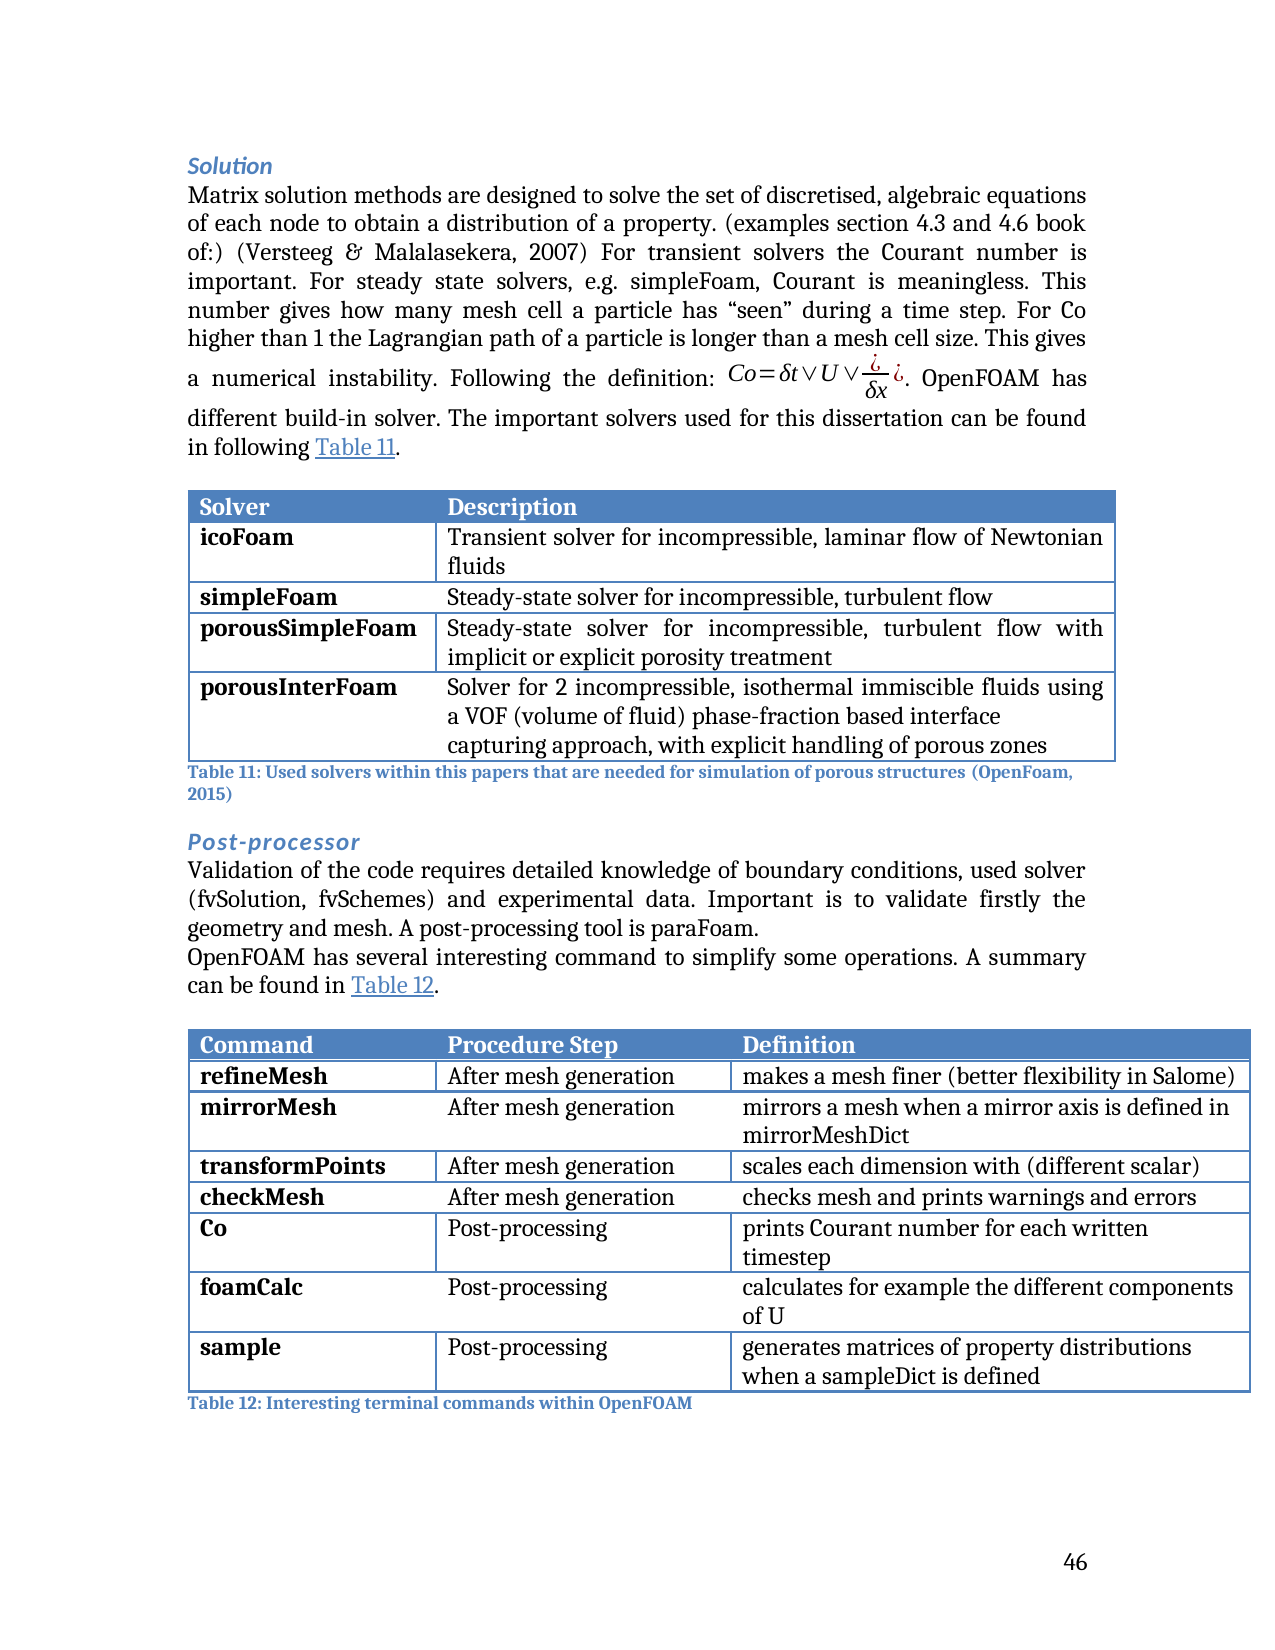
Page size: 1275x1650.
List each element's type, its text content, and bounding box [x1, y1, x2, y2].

table_header Description [436, 493, 1114, 521]
table_cell Post-processing [437, 1333, 730, 1390]
table_cell prints Courant number for each written timestep [732, 1214, 1249, 1271]
text OpenFOAM has several interesting command to simplify some operations. A summary can be found in Table 7. [187, 942, 1087, 1000]
table_header Command [190, 1031, 436, 1059]
table_header Definition [731, 1031, 1249, 1059]
subtitle Solution [187, 150, 1087, 181]
table_cell Steady-state solver for incompressible, turbulent flow with implicit or explicit porosity treatment [437, 614, 1114, 671]
table_cell Solver for 2 incompressible, isothermal immiscible fluids using a VOF (volume of fluid) phase-fraction based interface capturing approach, with explicit handling of porous zones [436, 673, 1114, 759]
table_cell generates matrices of property distributions when a sampleDict is defined [732, 1333, 1249, 1390]
table_cell Transient solver for incompressible, laminar flow of Newtonian fluids [437, 523, 1114, 581]
table_cell After mesh generation [437, 1062, 730, 1090]
text Table 11: Used solvers within this papers that are needed for simulation of porous structures [187, 762, 1087, 805]
text Validation of the code requires detailed knowledge of boundary conditions, used solver (fvSolution, fvSchemes) and experimental data. Important is to validate firstly the geometry and mesh. A post-processing tool is paraFoam. [187, 856, 1087, 942]
table_cell makes a mesh finer (better flexibility in Salome) [732, 1062, 1249, 1090]
table_cell After mesh generation [437, 1152, 730, 1181]
table_cell Co [190, 1214, 435, 1271]
table_header Procedure Step [436, 1031, 731, 1059]
table_cell Steady-state solver for incompressible, turbulent flow [436, 583, 1114, 612]
table_cell porousSimpleFoam [190, 614, 435, 671]
table_cell scales each dimension with (different scalar) [732, 1152, 1249, 1181]
table_cell icoFoam [190, 523, 435, 581]
table_header Solver [190, 493, 436, 521]
table_cell porousInterFoam [190, 673, 436, 759]
table_cell refineMesh [190, 1062, 435, 1090]
table_cell mirrorMesh [190, 1093, 436, 1150]
text Table 12: Interesting terminal commands within OpenFOAM [187, 1392, 1087, 1414]
table_cell simpleFoam [190, 583, 436, 612]
table_cell transformPoints [190, 1152, 435, 1181]
table_cell After mesh generation [436, 1093, 731, 1150]
table_cell foamCalc [190, 1273, 436, 1331]
text Matrix solution methods are designed to solve the set of discretised, algebraic equations of each node to obtain a distribution of a property. (examples section 4.3 and 4.6 book of:) For transient solvers the Courant number is important. For steady state solvers, e.g. simpleFoam, Courant is meaningless. This number gives how many mesh cell a particle has “seen” during a time step. For Co higher than 1 the Lagrangian path of a particle is longer than a mesh cell size. This gives a numerical instability. Following the definition: . OpenFOAM has different build-in solver. The important solvers used for this dissertation can be found in following Table 6. [187, 181, 1087, 462]
table_cell sample [190, 1333, 435, 1390]
table_cell checkMesh [190, 1183, 436, 1212]
table_cell Post-processing [436, 1273, 731, 1331]
table_cell calculates for example the different components of U [731, 1273, 1249, 1331]
table_cell mirrors a mesh when a mirror axis is defined in mirrorMeshDict [731, 1093, 1249, 1150]
table_cell Post-processing [437, 1214, 730, 1271]
table_cell After mesh generation [436, 1183, 731, 1212]
table_cell checks mesh and prints warnings and errors [731, 1183, 1249, 1212]
subtitle Post-processor [187, 826, 1087, 856]
